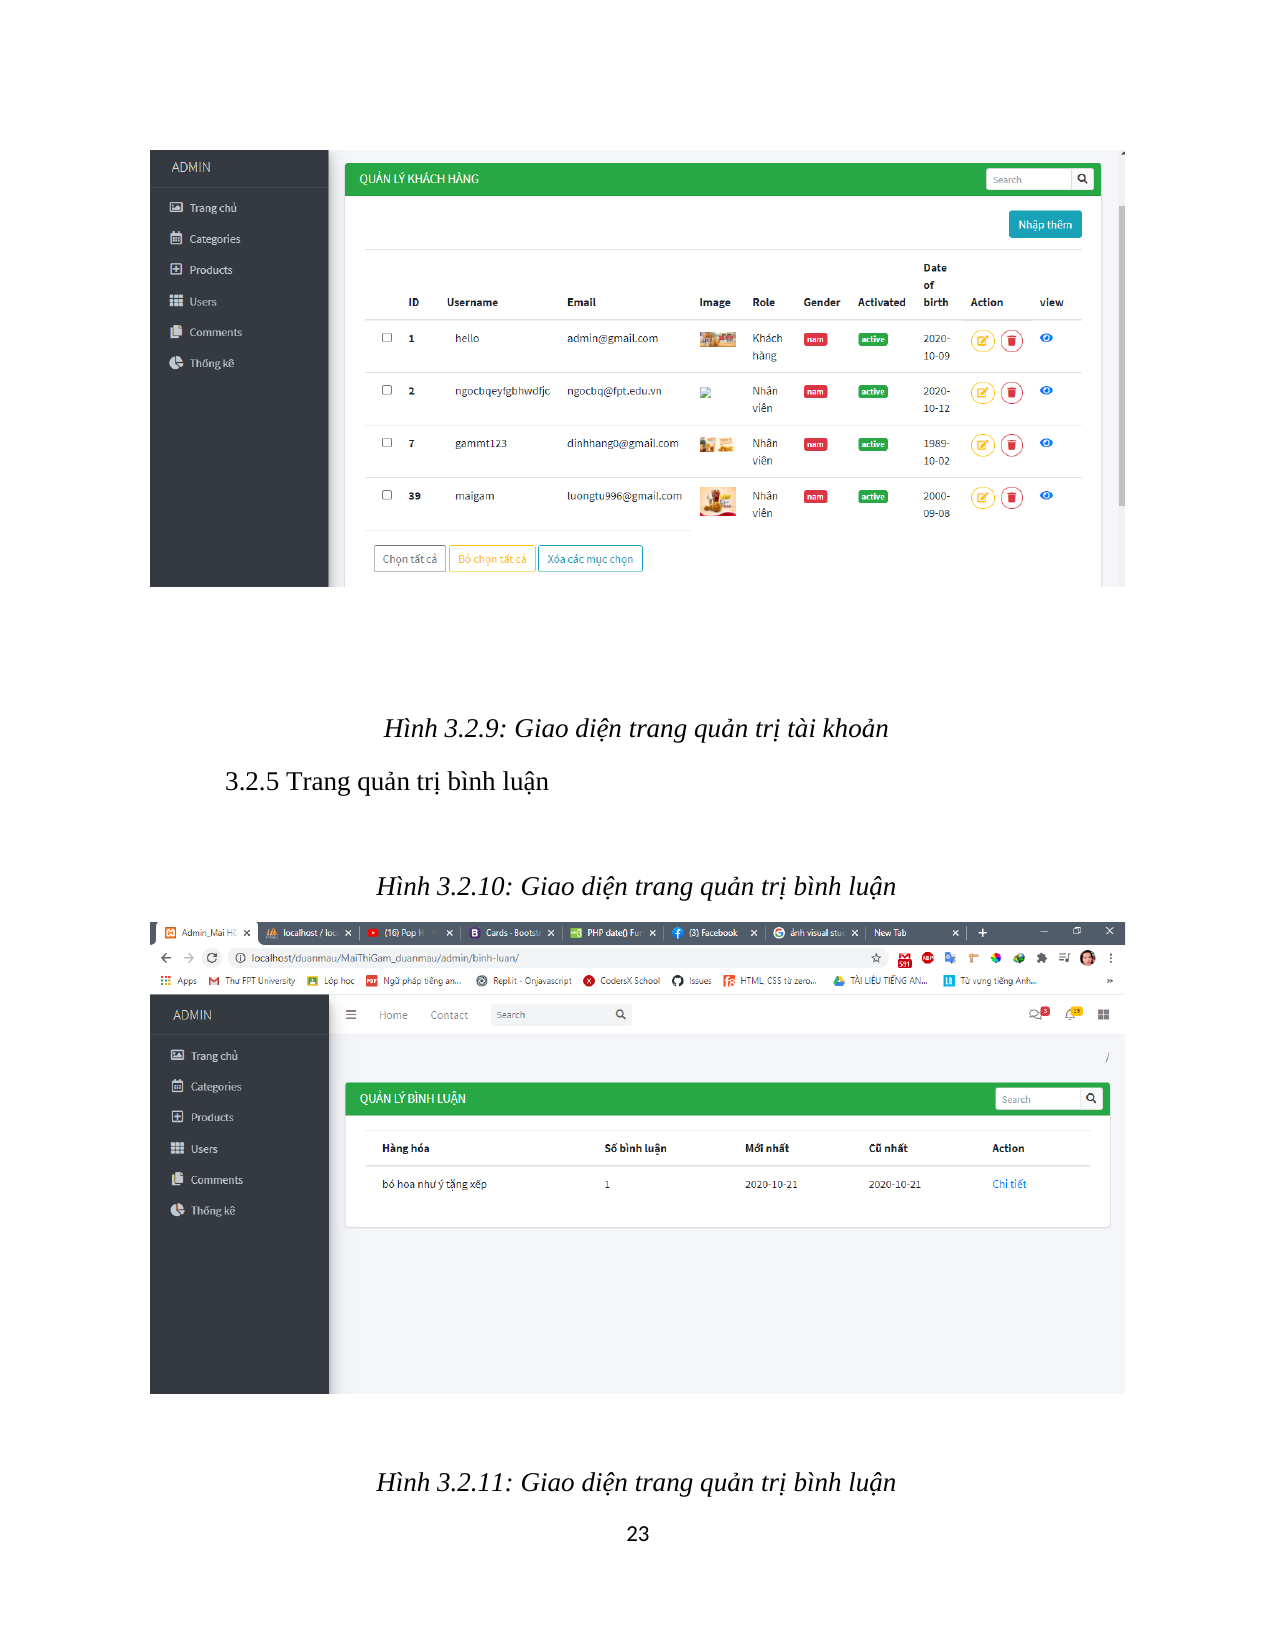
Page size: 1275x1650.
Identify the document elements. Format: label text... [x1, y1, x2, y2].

text 3.2.5 Trang quản trị bình luận [150, 765, 1125, 796]
text Hình 3.2.9: Giao diện trang quản trị tài khoản [150, 712, 1125, 744]
text Hình 3.2.11: Giao diện trang quản trị bình luận [150, 1466, 1125, 1497]
picture [150, 150, 1125, 587]
text Hình 3.2.10: Giao diện trang quản trị bình luận [150, 870, 1125, 901]
picture [150, 922, 1125, 1394]
